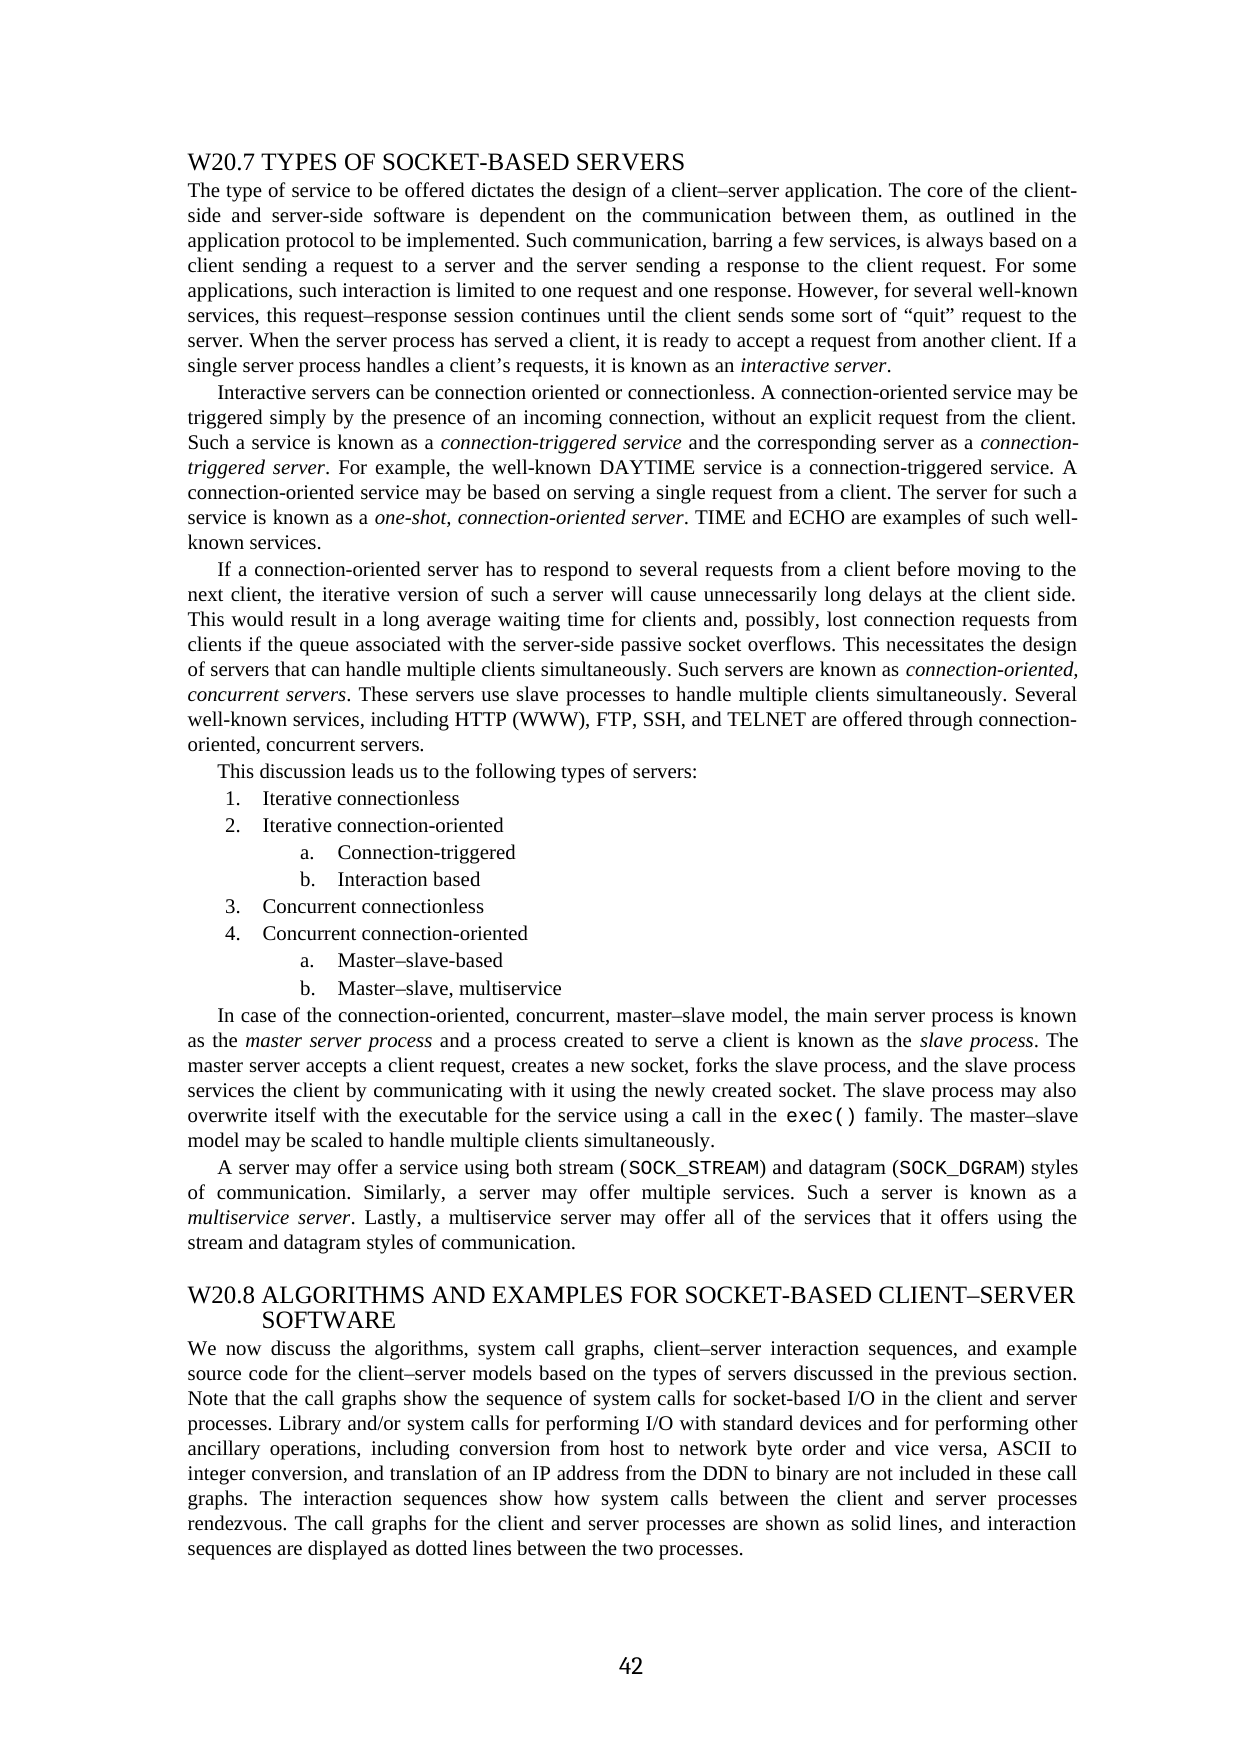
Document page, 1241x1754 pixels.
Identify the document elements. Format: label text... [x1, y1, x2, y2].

text W20.8 Algorithms and Examples for Socket-based Client–Server Software [187, 1283, 1078, 1333]
text Interactive servers can be connection oriented or connectionless. A connection-oriented service may be triggered simply by the presence of an incoming connection, without an explicit request from the client. Such a service is known as a connection-triggered service and the corresponding server as a connection-triggered server. For example, the well-known DAYTIME service is a connection-triggered service. A connection-oriented service may be based on serving a single request from a client. The server for such a service is known as a one-shot, connection-oriented server. TIME and ECHO are examples of such well-known services. [187, 379, 1078, 554]
text a. Master–slave-based [300, 948, 1078, 973]
text If a connection-oriented server has to respond to several requests from a client before moving to the next client, the iterative version of such a server will cause unnecessarily long delays at the client side. This would result in a long average waiting time for clients and, possibly, lost connection requests from clients if the queue associated with the server-side passive socket overflows. This necessitates the design of servers that can handle multiple clients simultaneously. Such servers are known as connection-oriented, concurrent servers. These servers use slave processes to handle multiple clients simultaneously. Several well-known services, including HTTP (WWW), FTP, SSH, and TELNET are offered through connection-oriented, concurrent servers. [187, 556, 1078, 756]
text b. Master–slave, multiservice [300, 975, 1078, 1000]
text a. Connection-triggered [300, 839, 1078, 864]
text W20.7 Types of Socket-based Servers [187, 150, 1078, 175]
text 4. Concurrent connection-oriented [225, 921, 1078, 946]
text 3. Concurrent connectionless [225, 894, 1078, 919]
text 2. Iterative connection-oriented [225, 812, 1078, 837]
text In case of the connection-oriented, concurrent, master–slave model, the main server process is known as the master server process and a process created to serve a client is known as the slave process. The master server accepts a client request, creates a new socket, forks the slave process, and the slave process services the client by communicating with it using the newly created socket. The slave process may also overwrite itself with the executable for the service using a call in the exec() family. The master–slave model may be scaled to handle multiple clients simultaneously. [187, 1002, 1078, 1152]
text This discussion leads us to the following types of servers: [187, 758, 1078, 783]
text We now discuss the algorithms, system call graphs, client–server interaction sequences, and example source code for the client–server models based on the types of servers discussed in the previous section. Note that the call graphs show the sequence of system calls for socket-based I/O in the client and server processes. Library and/or system calls for performing I/O with standard devices and for performing other ancillary operations, including conversion from host to network byte order and vice versa, ASCII to integer conversion, and translation of an IP address from the DDN to binary are not included in these call graphs. The interaction sequences show how system calls between the client and server processes rendezvous. The call graphs for the client and server processes are shown as solid lines, and interaction sequences are displayed as dotted lines between the two processes. [187, 1335, 1078, 1560]
text 1. Iterative connectionless [225, 785, 1078, 810]
text A server may offer a service using both stream (SOCK_STREAM) and datagram (SOCK_DGRAM) styles of communication. Similarly, a server may offer multiple services. Such a server is known as a multiservice server. Lastly, a multiservice server may offer all of the services that it offers using the stream and datagram styles of communication. [187, 1154, 1078, 1254]
text b. Interaction based [300, 867, 1078, 892]
text The type of service to be offered dictates the design of a client–server application. The core of the client-side and server-side software is dependent on the communication between them, as outlined in the application protocol to be implemented. Such communication, barring a few services, is always based on a client sending a request to a server and the server sending a response to the client request. For some applications, such interaction is limited to one request and one response. However, for several well-known services, this request–response session continues until the client sends some sort of “quit” request to the server. When the server process has served a client, it is ready to accept a request from another client. If a single server process handles a client’s requests, it is known as an interactive server. [187, 177, 1078, 377]
